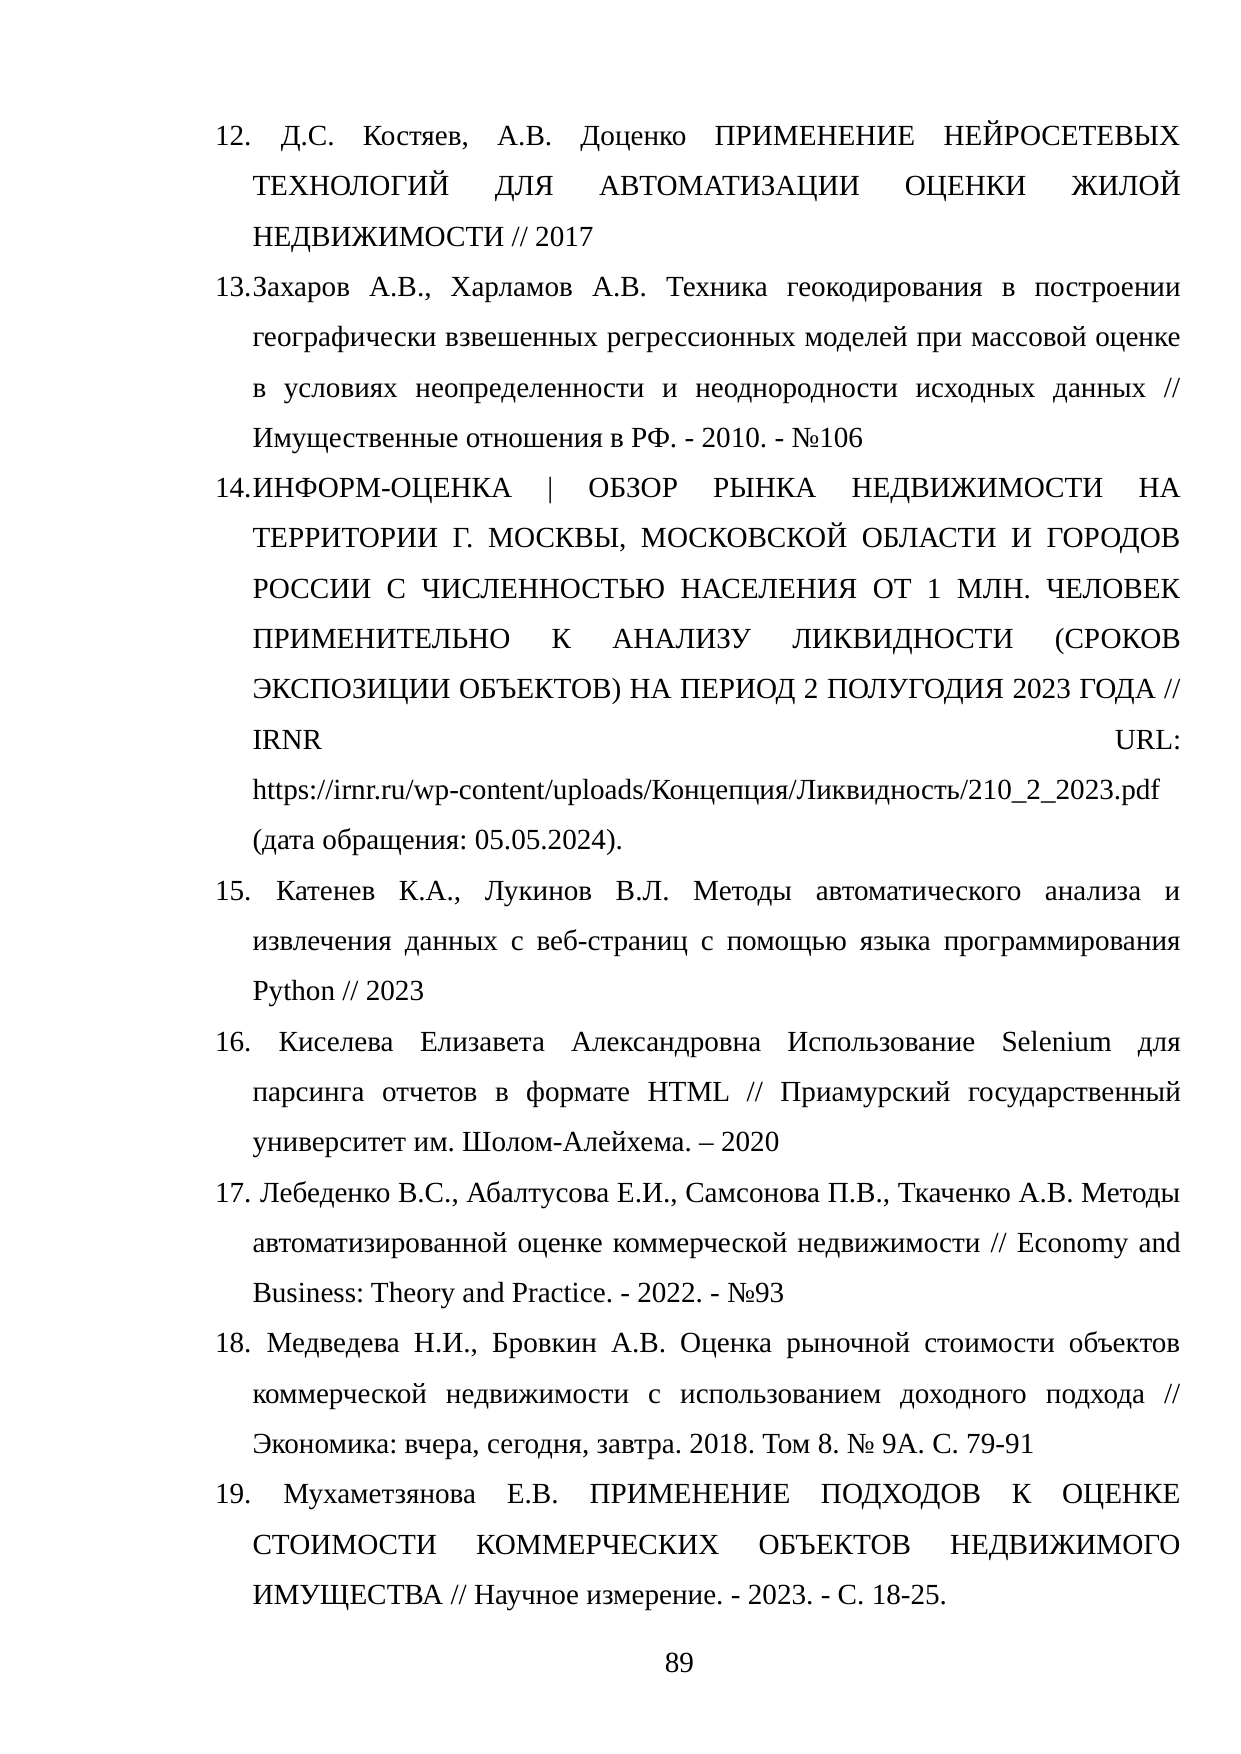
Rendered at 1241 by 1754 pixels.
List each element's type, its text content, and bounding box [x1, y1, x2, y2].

list Захаров А.В., Харламов А.В. Техника геокодирования в построении географически взвешенных регрессионных моделей при массовой оценке в условиях неопределенности и неоднородности исходных данных // Имущественные отношения в РФ. - 2010. - №106 [215, 269, 1181, 453]
list Катенев К.А., Лукинов В.Л. Методы автоматического анализа и извлечения данных с веб-страниц с помощью языка программирования Python // 2023 [215, 873, 1181, 1007]
list Мухаметзянова Е.В. ПРИМЕНЕНИЕ ПОДХОДОВ К ОЦЕНКЕ СТОИМОСТИ КОММЕРЧЕСКИХ ОБЪЕКТОВ НЕДВИЖИМОГО ИМУЩЕСТВА // Научное измерение. - 2023. - С. 18-25. [215, 1477, 1181, 1611]
list Медведева Н.И., Бровкин А.В. Оценка рыночной стоимости объектов коммерческой недвижимости с использованием доходного подхода // Экономика: вчера, сегодня, завтра. 2018. Том 8. № 9А. С. 79-91 [215, 1326, 1181, 1460]
list Д.С. Костяев, А.В. Доценко ПРИМЕНЕНИЕ НЕЙРОСЕТЕВЫХ ТЕХНОЛОГИЙ ДЛЯ АВТОМАТИЗАЦИИ ОЦЕНКИ ЖИЛОЙ НЕДВИЖИМОСТИ // 2017 [215, 118, 1181, 252]
list Киселева Елизавета Александровна Использование Selenium для парсинга отчетов в формате HTML // Приамурский государственный университет им. Шолом-Алейхема. – 2020 [215, 1024, 1181, 1158]
list ИНФОРМ-ОЦЕНКА | ОБЗОР РЫНКА НЕДВИЖИМОСТИ НА ТЕРРИТОРИИ Г. МОСКВЫ, МОСКОВСКОЙ ОБЛАСТИ И ГОРОДОВ РОССИИ С ЧИСЛЕННОСТЬЮ НАСЕЛЕНИЯ ОТ 1 МЛН. ЧЕЛОВЕК ПРИМЕНИТЕЛЬНО К АНАЛИЗУ ЛИКВИДНОСТИ (СРОКОВ ЭКСПОЗИЦИИ ОБЪЕКТОВ) НА ПЕРИОД 2 ПОЛУГОДИЯ 2023 ГОДА // IRNR URL: https://irnr.ru/wp-content/uploads/Концепция/Ликвидность/210_2_2023.pdf (дата обращения: 05.05.2024). [215, 470, 1181, 856]
list Лебеденко В.С., Абалтусова Е.И., Самсонова П.В., Ткаченко А.В. Методы автоматизированной оценке коммерческой недвижимости // Economy and Business: Theory and Practice. - 2022. - №93 [215, 1175, 1181, 1309]
